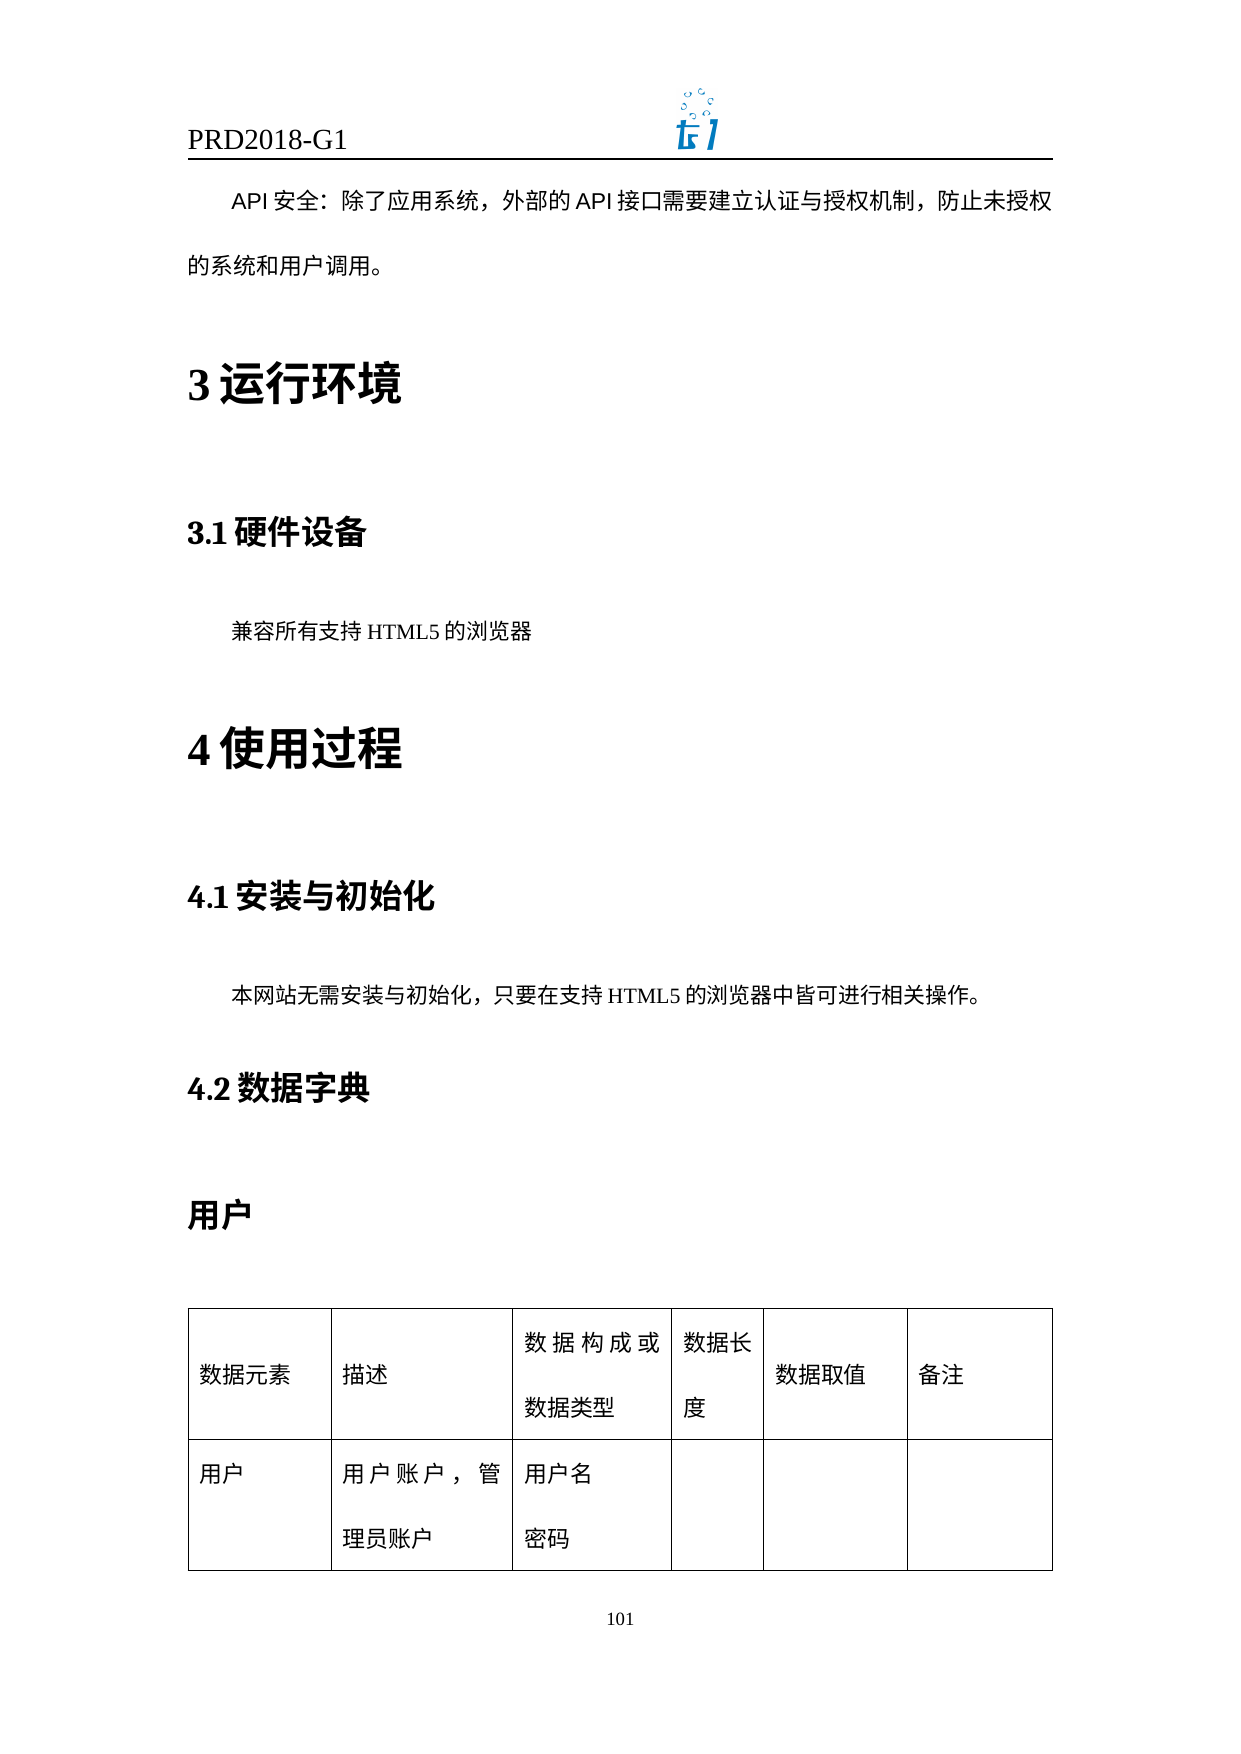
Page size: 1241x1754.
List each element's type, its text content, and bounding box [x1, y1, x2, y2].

picture [676, 88, 719, 150]
table_header 描述 [332, 1309, 512, 1439]
table_header 数据元素 [189, 1309, 331, 1439]
subtitle 4.1安装与初始化 [187, 862, 1053, 927]
table_cell [908, 1440, 1052, 1570]
subtitle 3.1硬件设备 [187, 497, 1053, 562]
table_cell [672, 1440, 763, 1570]
text API安全：除了应用系统，外部的API接口需要建立认证与授权机制，防止未授权的系统和用户调用。 [187, 167, 1053, 297]
subtitle 用户 [187, 1181, 1053, 1246]
table_cell 用户账户，管理员账户 [332, 1440, 512, 1570]
text 本网站无需安装与初始化，只要在支持HTML5的浏览器中皆可进行相关操作。 [187, 978, 1053, 1011]
subtitle 4使用过程 [187, 697, 1053, 794]
table_cell 用户 [189, 1440, 331, 1570]
subtitle 4.2数据字典 [187, 1053, 1053, 1118]
table_cell [764, 1440, 907, 1570]
table_header 数据长度 [672, 1309, 763, 1439]
table_cell 用户名 密码 注册时间 邮箱 手机号码 性别 状态 用户类型 [513, 1440, 671, 1570]
text 兼容所有支持HTML5的浏览器 [187, 613, 1053, 646]
table_header 数据构成或数据类型 [513, 1309, 671, 1439]
table_header 备注 [908, 1309, 1052, 1439]
subtitle 3运行环境 [187, 332, 1053, 429]
table_header 数据取值 [764, 1309, 907, 1439]
